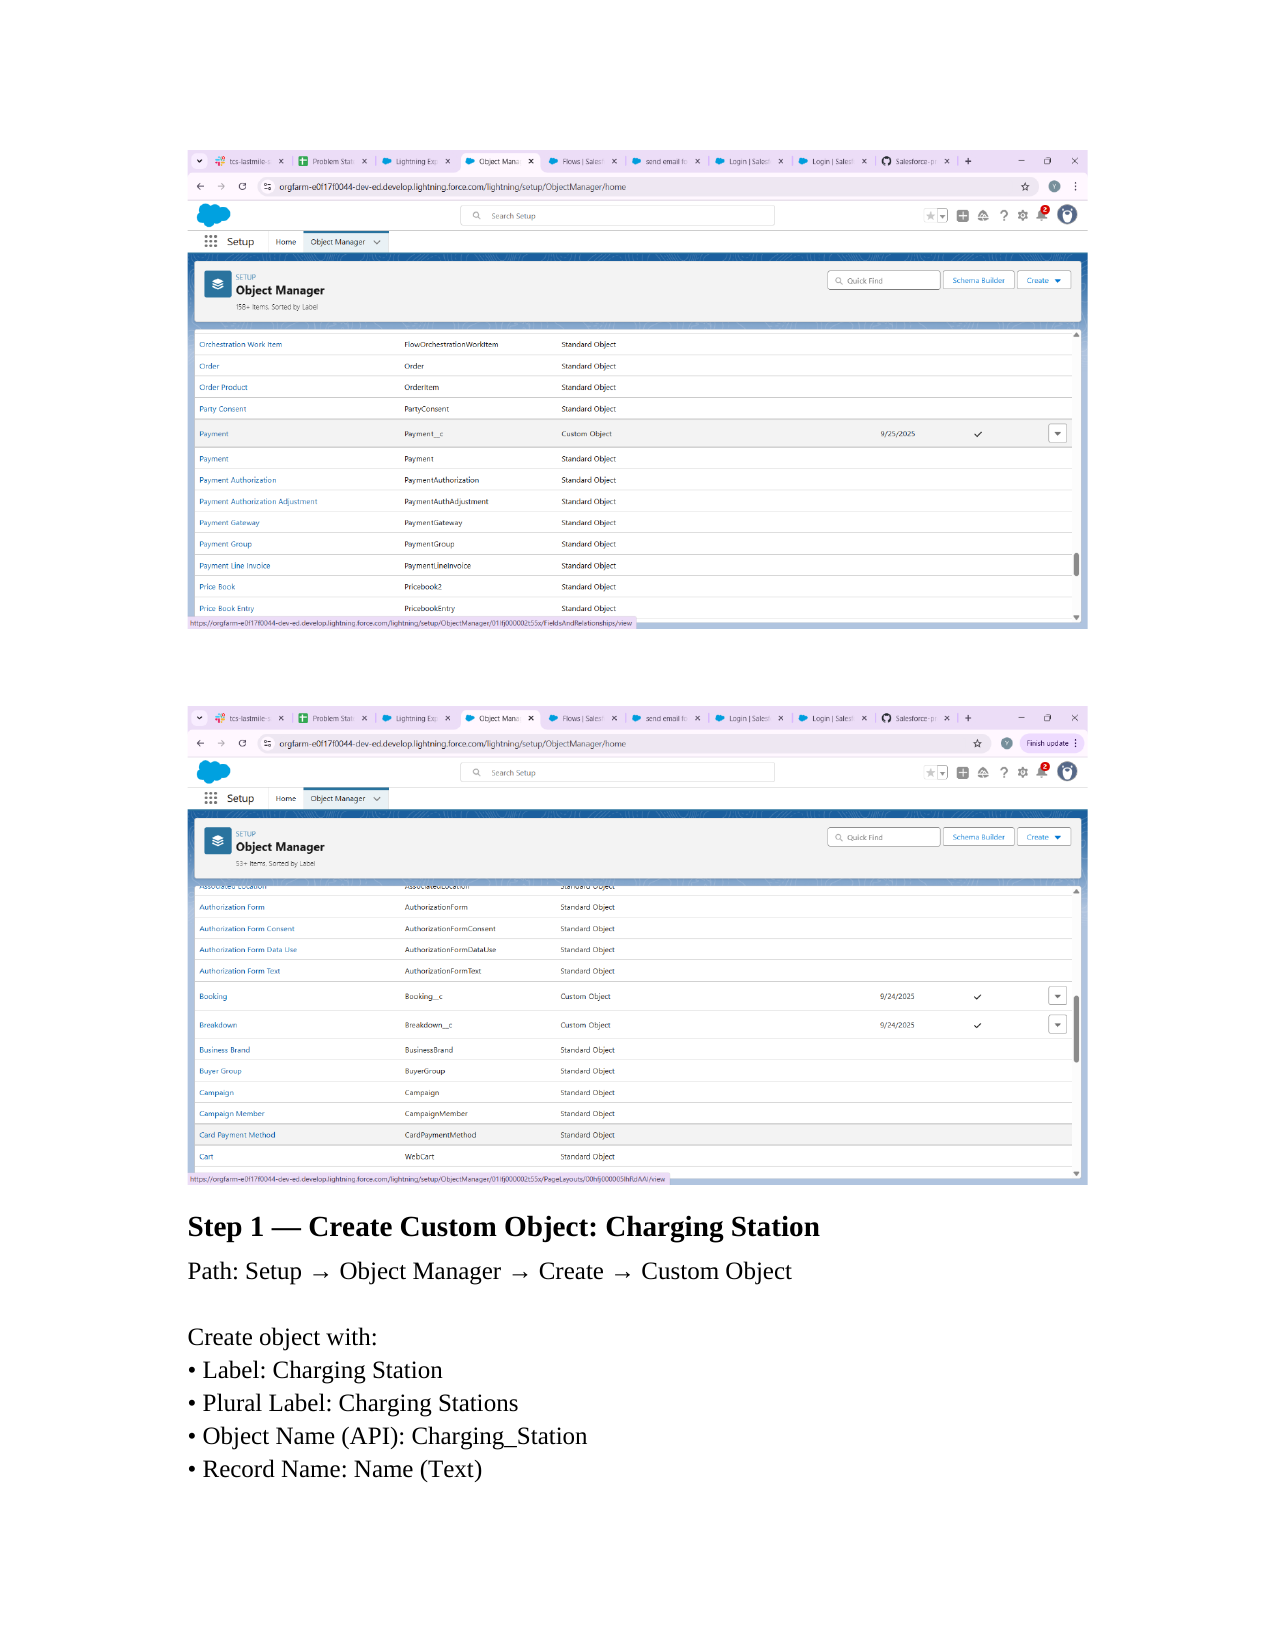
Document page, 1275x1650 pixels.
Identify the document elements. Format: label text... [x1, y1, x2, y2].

picture [187, 706, 1088, 1185]
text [187, 1256, 1087, 1483]
picture [187, 150, 1088, 629]
subtitle Step 1 — Create Custom Object: Charging Station [187, 1209, 1087, 1243]
